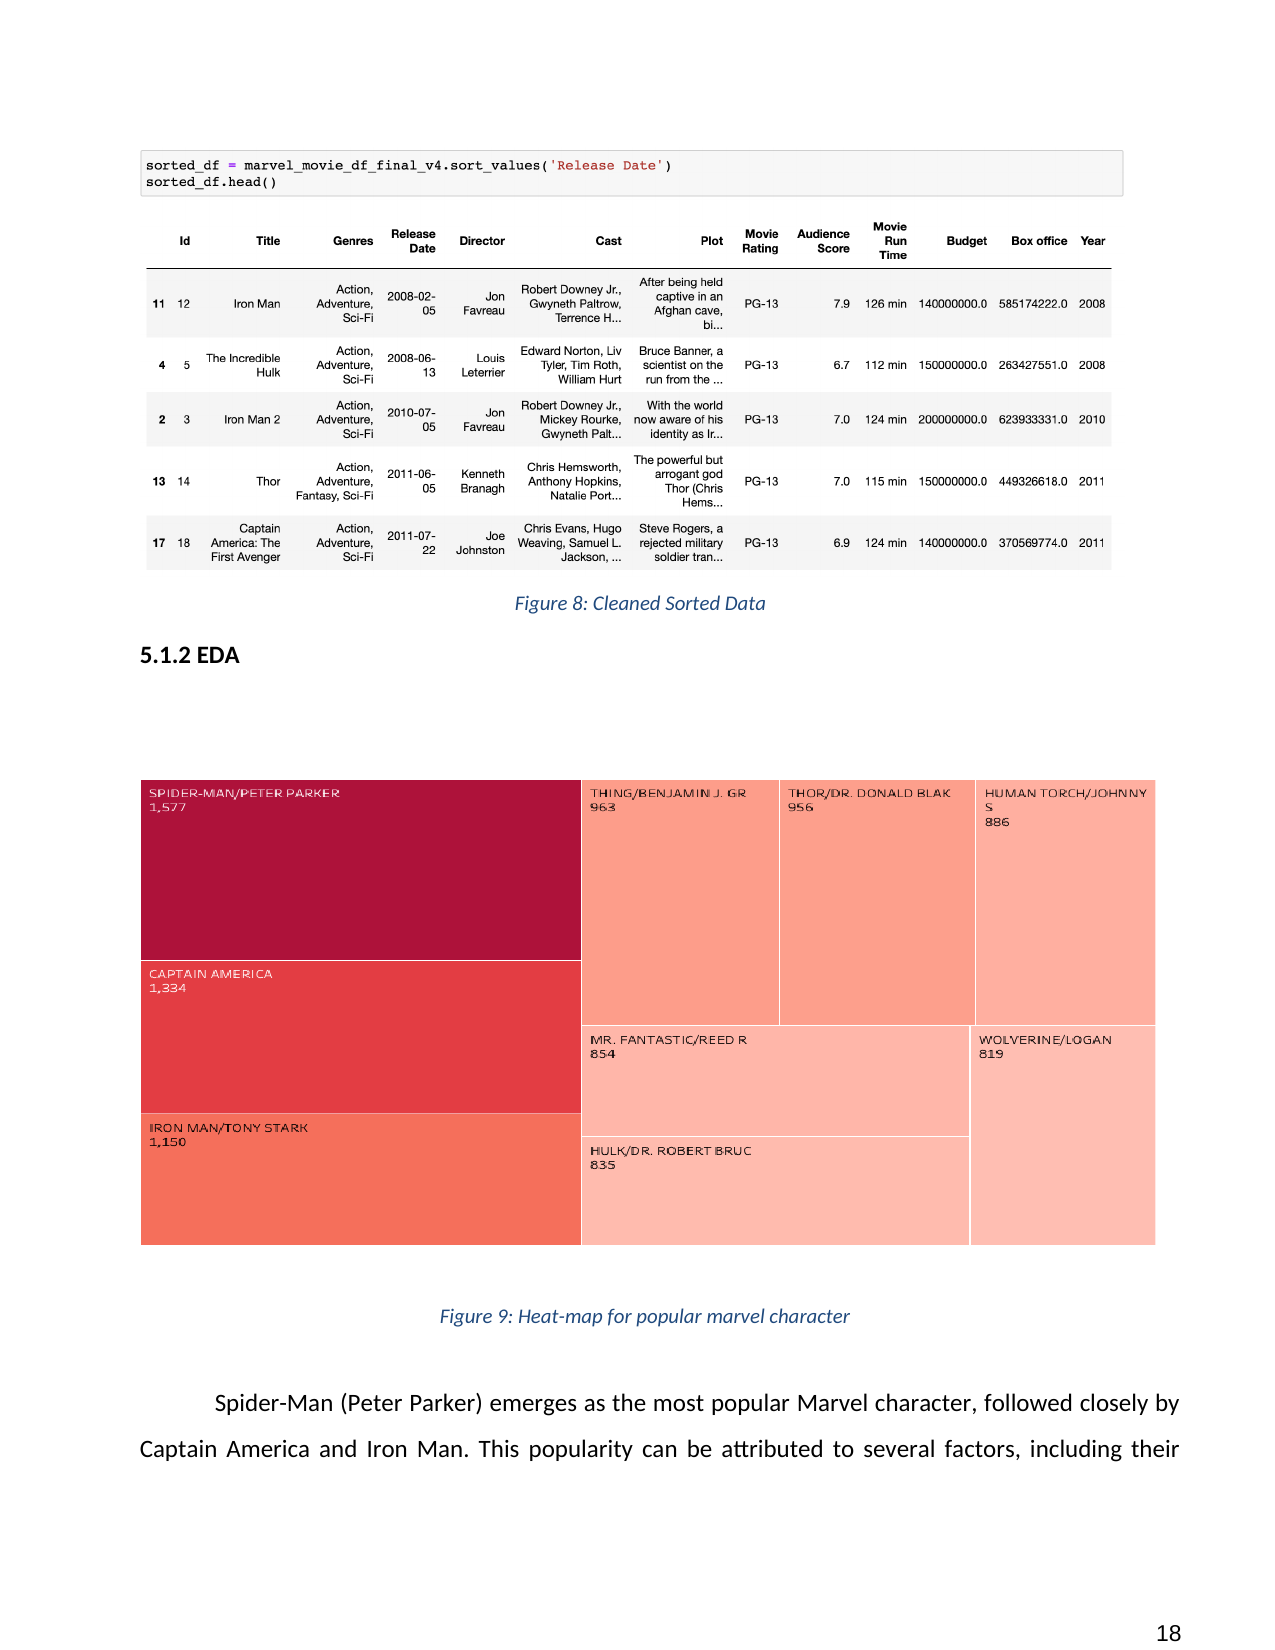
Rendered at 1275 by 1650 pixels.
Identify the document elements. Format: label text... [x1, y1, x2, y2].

picture [139, 776, 1156, 1245]
subtitle 5.1.2 EDA [139, 639, 1181, 669]
subtitle Figure 9: Heat-map for popular marvel character [364, 1304, 1181, 1329]
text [139, 1388, 1181, 1464]
picture [139, 147, 1125, 577]
